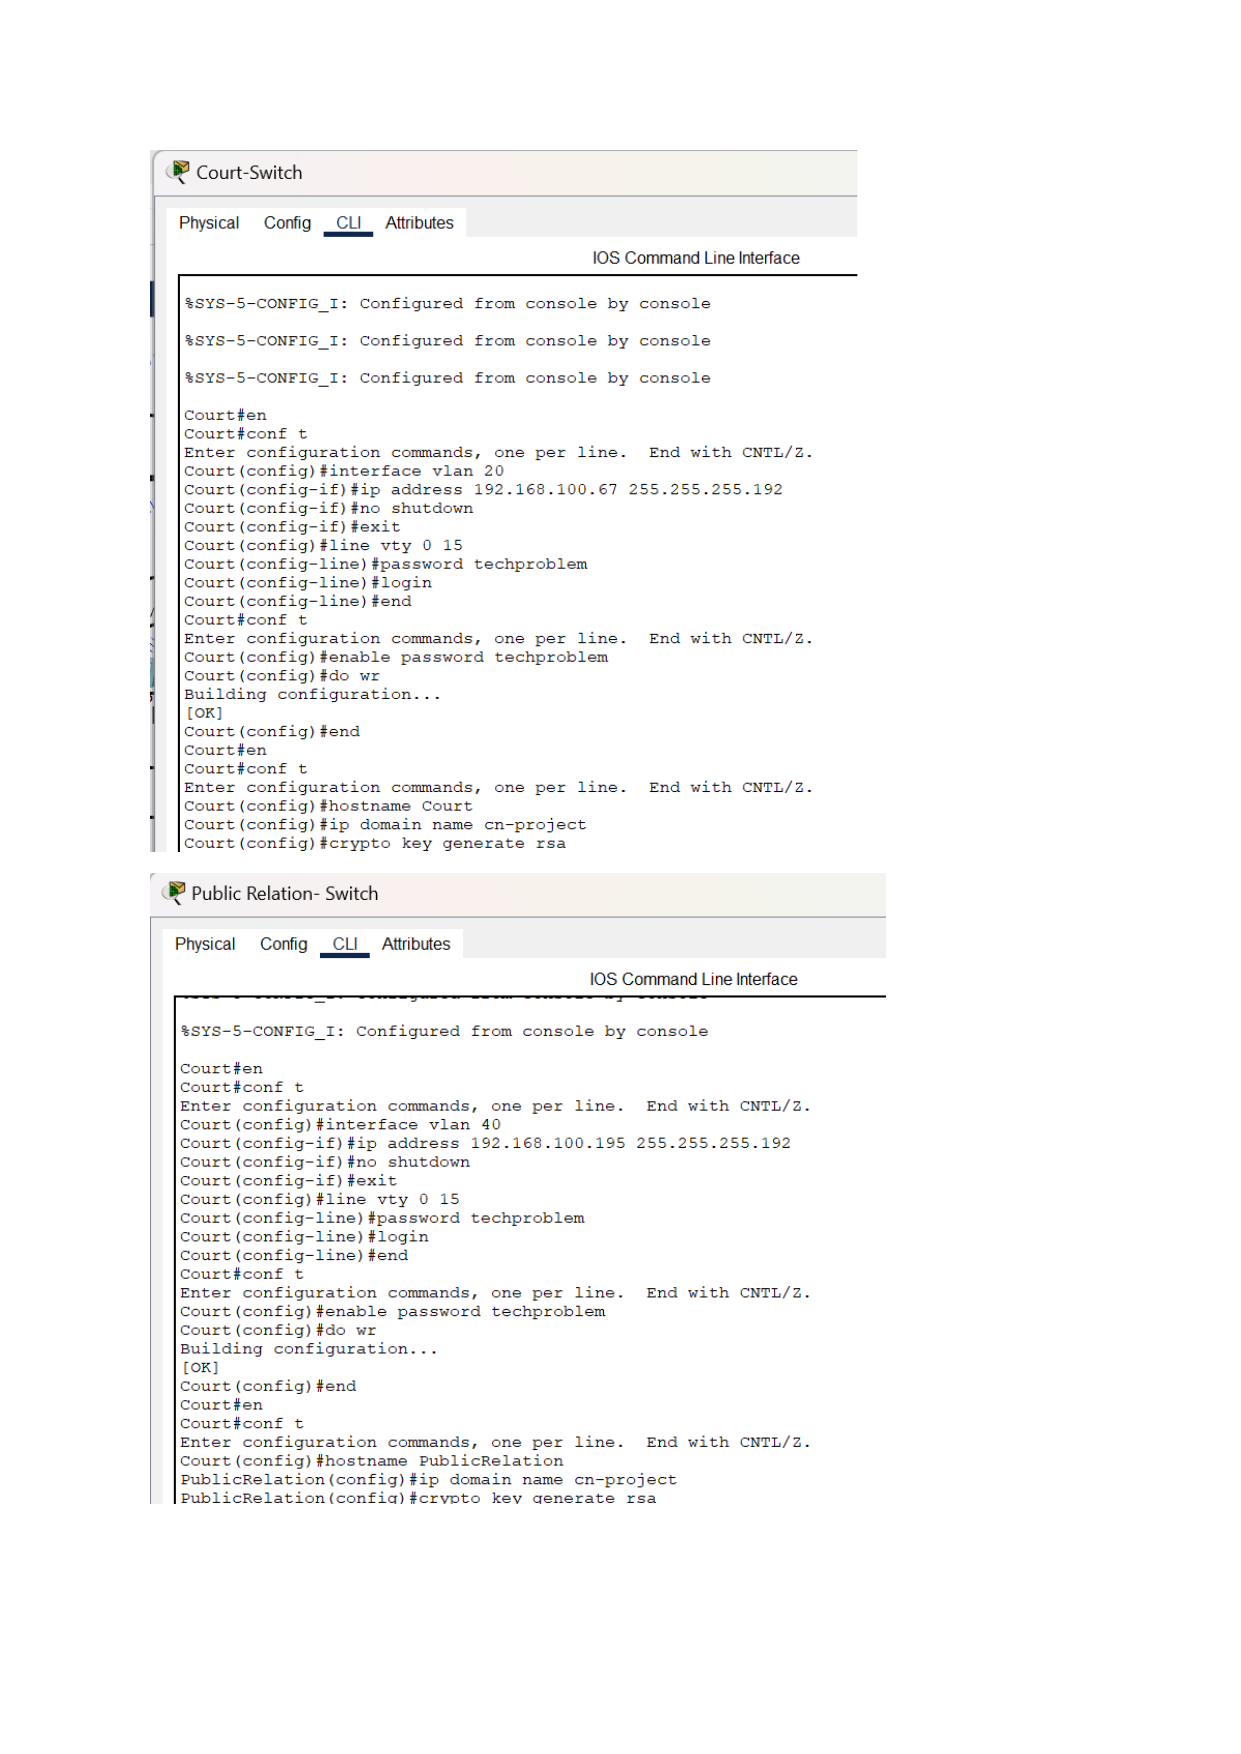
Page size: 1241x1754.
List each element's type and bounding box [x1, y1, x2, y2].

picture [150, 873, 886, 1504]
picture [150, 150, 858, 852]
